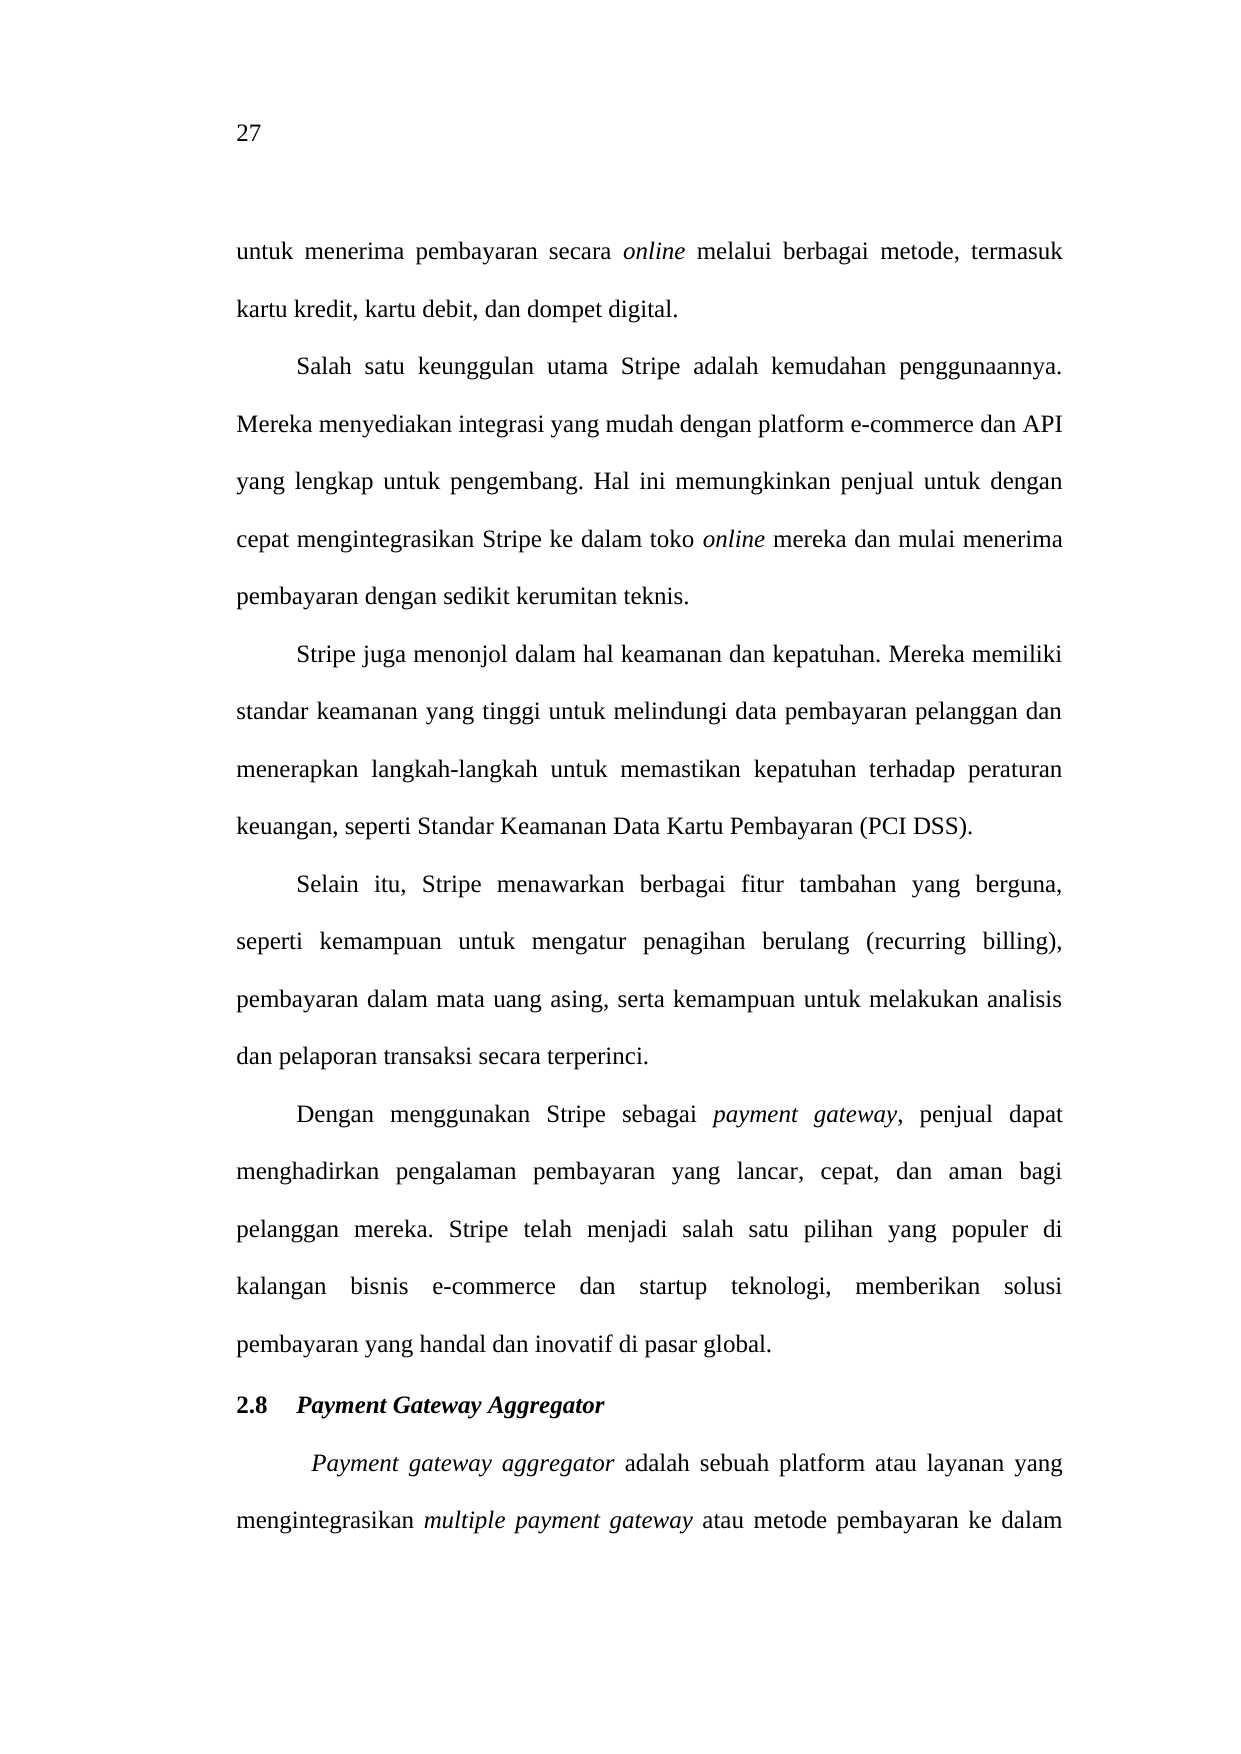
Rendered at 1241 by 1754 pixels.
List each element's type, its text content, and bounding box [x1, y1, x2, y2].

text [236, 236, 1063, 322]
list Dengan menggunakan Stripe sebagai payment gateway, penjual dapat menghadirkan pengalaman pembayaran yang lancar, cepat, dan aman bagi pelanggan mereka. Stripe telah menjadi salah satu pilihan yang populer di kalangan bisnis e-commerce dan startup teknologi, memberikan solusi pembayaran yang handal dan inovatif di pasar global. [236, 1099, 1063, 1357]
text Selain itu, Stripe menawarkan berbagai fitur tambahan yang berguna, seperti kemampuan untuk mengatur penagihan berulang (recurring billing), pembayaran dalam mata uang asing, serta kemampuan untuk melakukan analisis dan pelaporan transaksi secara terperinci. [236, 869, 1063, 1070]
text Salah satu keunggulan utama Stripe adalah kemudahan penggunaannya. Mereka menyediakan integrasi yang mudah dengan platform e-commerce dan API yang lengkap untuk pengembang. Hal ini memungkinkan penjual untuk dengan cepat mengintegrasikan Stripe ke dalam toko online mereka dan mulai menerima pembayaran dengan sedikit kerumitan teknis. [236, 351, 1063, 610]
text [236, 1448, 1063, 1534]
subtitle Payment Gateway Aggregator [236, 1390, 1063, 1419]
text Stripe juga menonjol dalam hal keamanan dan kepatuhan. Mereka memiliki standar keamanan yang tinggi untuk melindungi data pembayaran pelanggan dan menerapkan langkah-langkah untuk memastikan kepatuhan terhadap peraturan keuangan, seperti Standar Keamanan Data Kartu Pembayaran (PCI DSS). [236, 639, 1063, 840]
